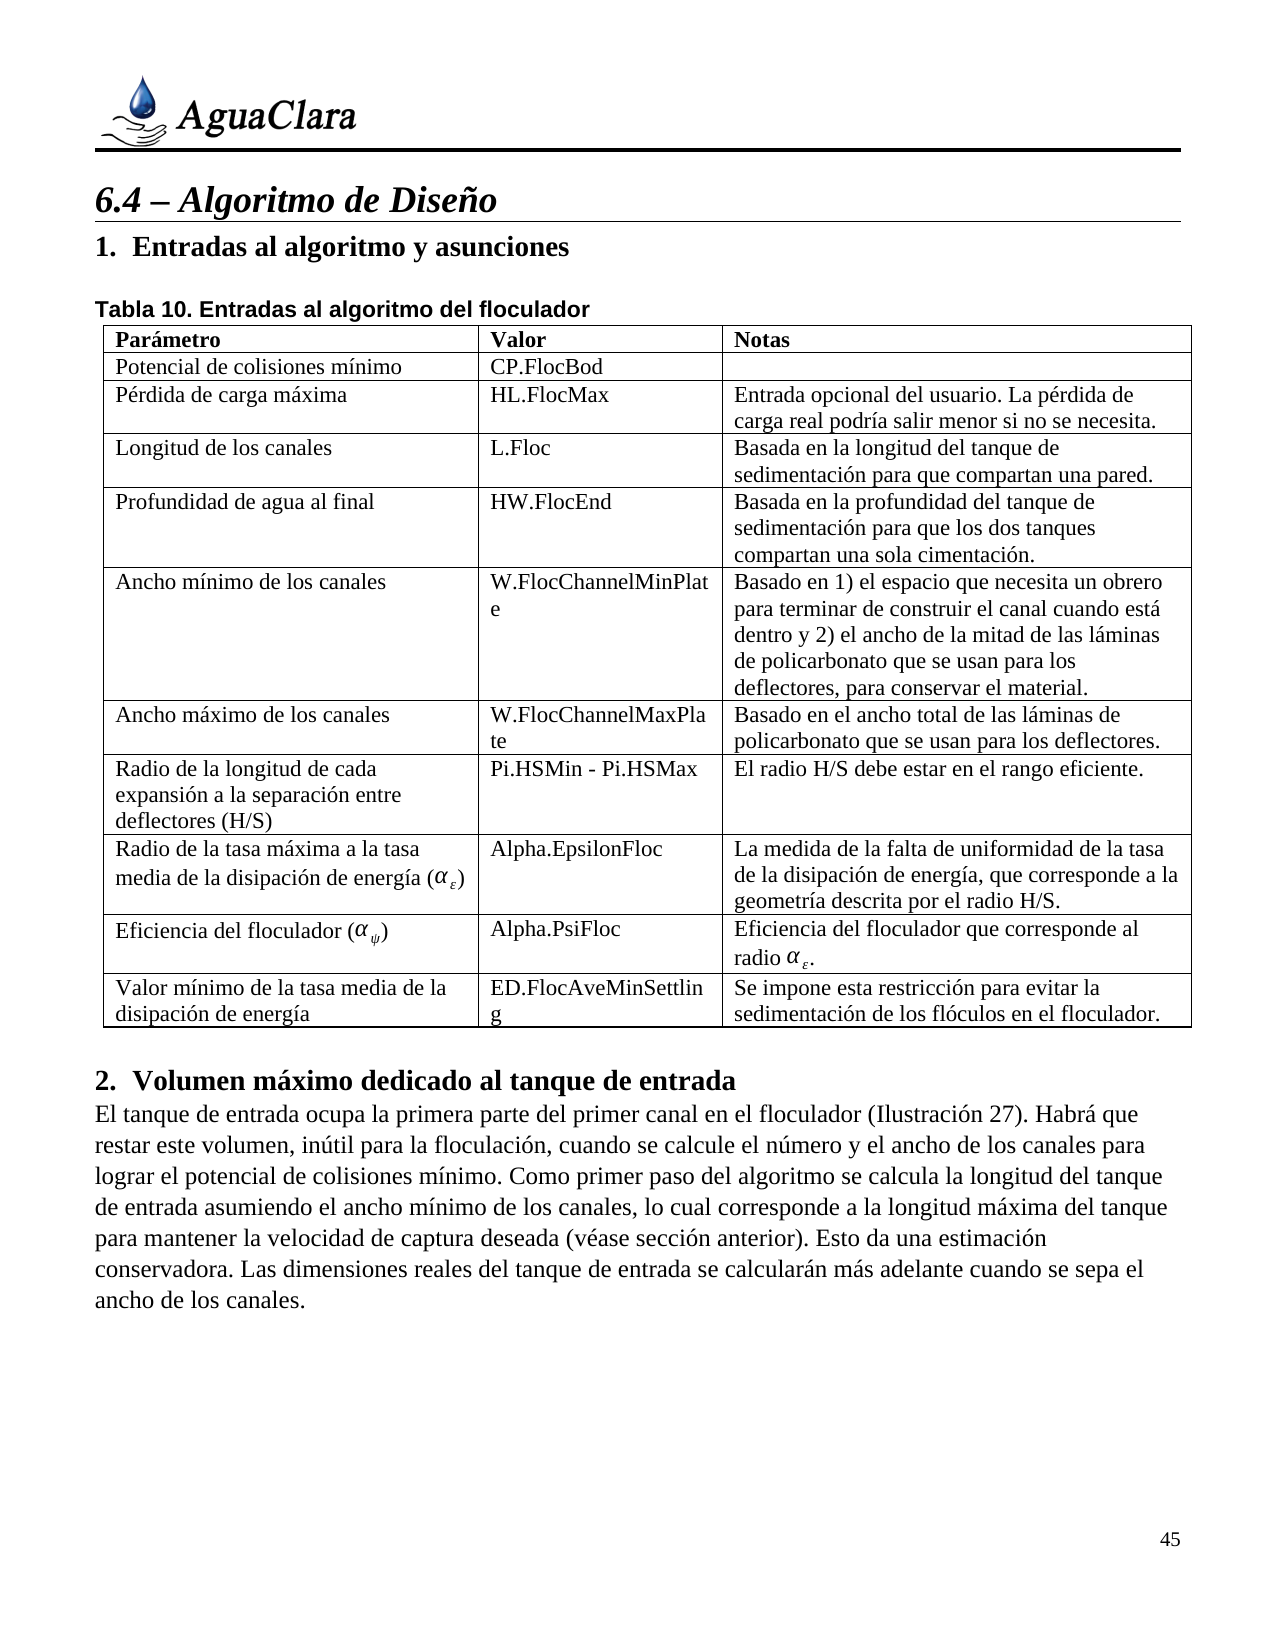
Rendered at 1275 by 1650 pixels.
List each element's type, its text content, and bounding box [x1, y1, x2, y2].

text Tabla 10. Entradas al algoritmo del floculador [94, 296, 1181, 323]
subtitle Entradas al algoritmo y asunciones [94, 229, 1181, 263]
table_cell HW.FlocEnd [479, 488, 722, 567]
table_cell Ancho máximo de los canales [104, 701, 478, 754]
table_cell Ancho mínimo de los canales [104, 568, 478, 700]
table_cell Valor mínimo de la tasa media de la disipación de energía [104, 974, 478, 1026]
table_header Parámetro [104, 326, 478, 352]
table_cell Profundidad de agua al final [104, 488, 478, 567]
table_cell ED.FlocAveMinSettling [479, 974, 722, 1026]
table_cell Radio de la longitud de cada expansión a la separación entre deflectores (H/S) [104, 755, 478, 834]
table_cell Radio de la tasa máxima a la tasa media de la disipación de energía () [104, 835, 478, 914]
table_cell L.Floc [479, 434, 722, 487]
table_cell Pi.HSMin - Pi.HSMax [479, 755, 722, 834]
table_cell Pérdida de carga máxima [104, 381, 478, 433]
subtitle Volumen máximo dedicado al tanque de entrada [94, 1063, 1181, 1096]
table_header Notas [723, 326, 1191, 352]
table_cell Entrada opcional del usuario. La pérdida de carga real podría salir menor si no se necesita. [723, 381, 1191, 433]
table_cell CP.FlocBod [479, 353, 722, 379]
table_cell Potencial de colisiones mínimo [104, 353, 478, 379]
table_cell Eficiencia del floculador () [104, 915, 478, 973]
table_cell El radio H/S debe estar en el rango eficiente. [723, 755, 1191, 834]
table_cell Basada en la profundidad del tanque de sedimentación para que los dos tanques compartan una sola cimentación. [723, 488, 1191, 567]
table_cell [723, 353, 1191, 379]
table_cell Alpha.PsiFloc [479, 915, 722, 973]
text El tanque de entrada ocupa la primera parte del primer canal en el floculador (Ilustración 27). Habrá que restar este volumen, inútil para la floculación, cuando se calcule el número y el ancho de los canales para lograr el potencial de colisiones mínimo. Como primer paso del algoritmo se calcula la longitud del tanque de entrada asumiendo el ancho mínimo de los canales, lo cual corresponde a la longitud máxima del tanque para mantener la velocidad de captura deseada (véase sección anterior). Esto da una estimación conservadora. Las dimensiones reales del tanque de entrada se calcularán más adelante cuando se sepa el ancho de los canales. [94, 1099, 1181, 1314]
table_cell Basado en 1) el espacio que necesita un obrero para terminar de construir el canal cuando está dentro y 2) el ancho de la mitad de las láminas de policarbonato que se usan para los deflectores, para conservar el material. [723, 568, 1191, 700]
table_cell La medida de la falta de uniformidad de la tasa de la disipación de energía, que corresponde a la geometría descrita por el radio H/S. [723, 835, 1191, 914]
table_cell Alpha.EpsilonFloc [479, 835, 722, 914]
table_cell Basado en el ancho total de las láminas de policarbonato que se usan para los deflectores. [723, 701, 1191, 754]
table_cell Eficiencia del floculador que corresponde al radio . [723, 915, 1191, 973]
table_cell Basada en la longitud del tanque de sedimentación para que compartan una pared. [723, 434, 1191, 487]
table_cell Se impone esta restricción para evitar la sedimentación de los flóculos en el floculador. [723, 974, 1191, 1026]
table_cell Longitud de los canales [104, 434, 478, 487]
table_cell W.FlocChannelMinPlate [479, 568, 722, 700]
table_header Valor [479, 326, 722, 352]
subtitle – Algoritmo de Diseño [94, 177, 1181, 222]
table_cell W.FlocChannelMaxPlate [479, 701, 722, 754]
table_cell HL.FlocMax [479, 381, 722, 433]
picture [94, 75, 373, 148]
